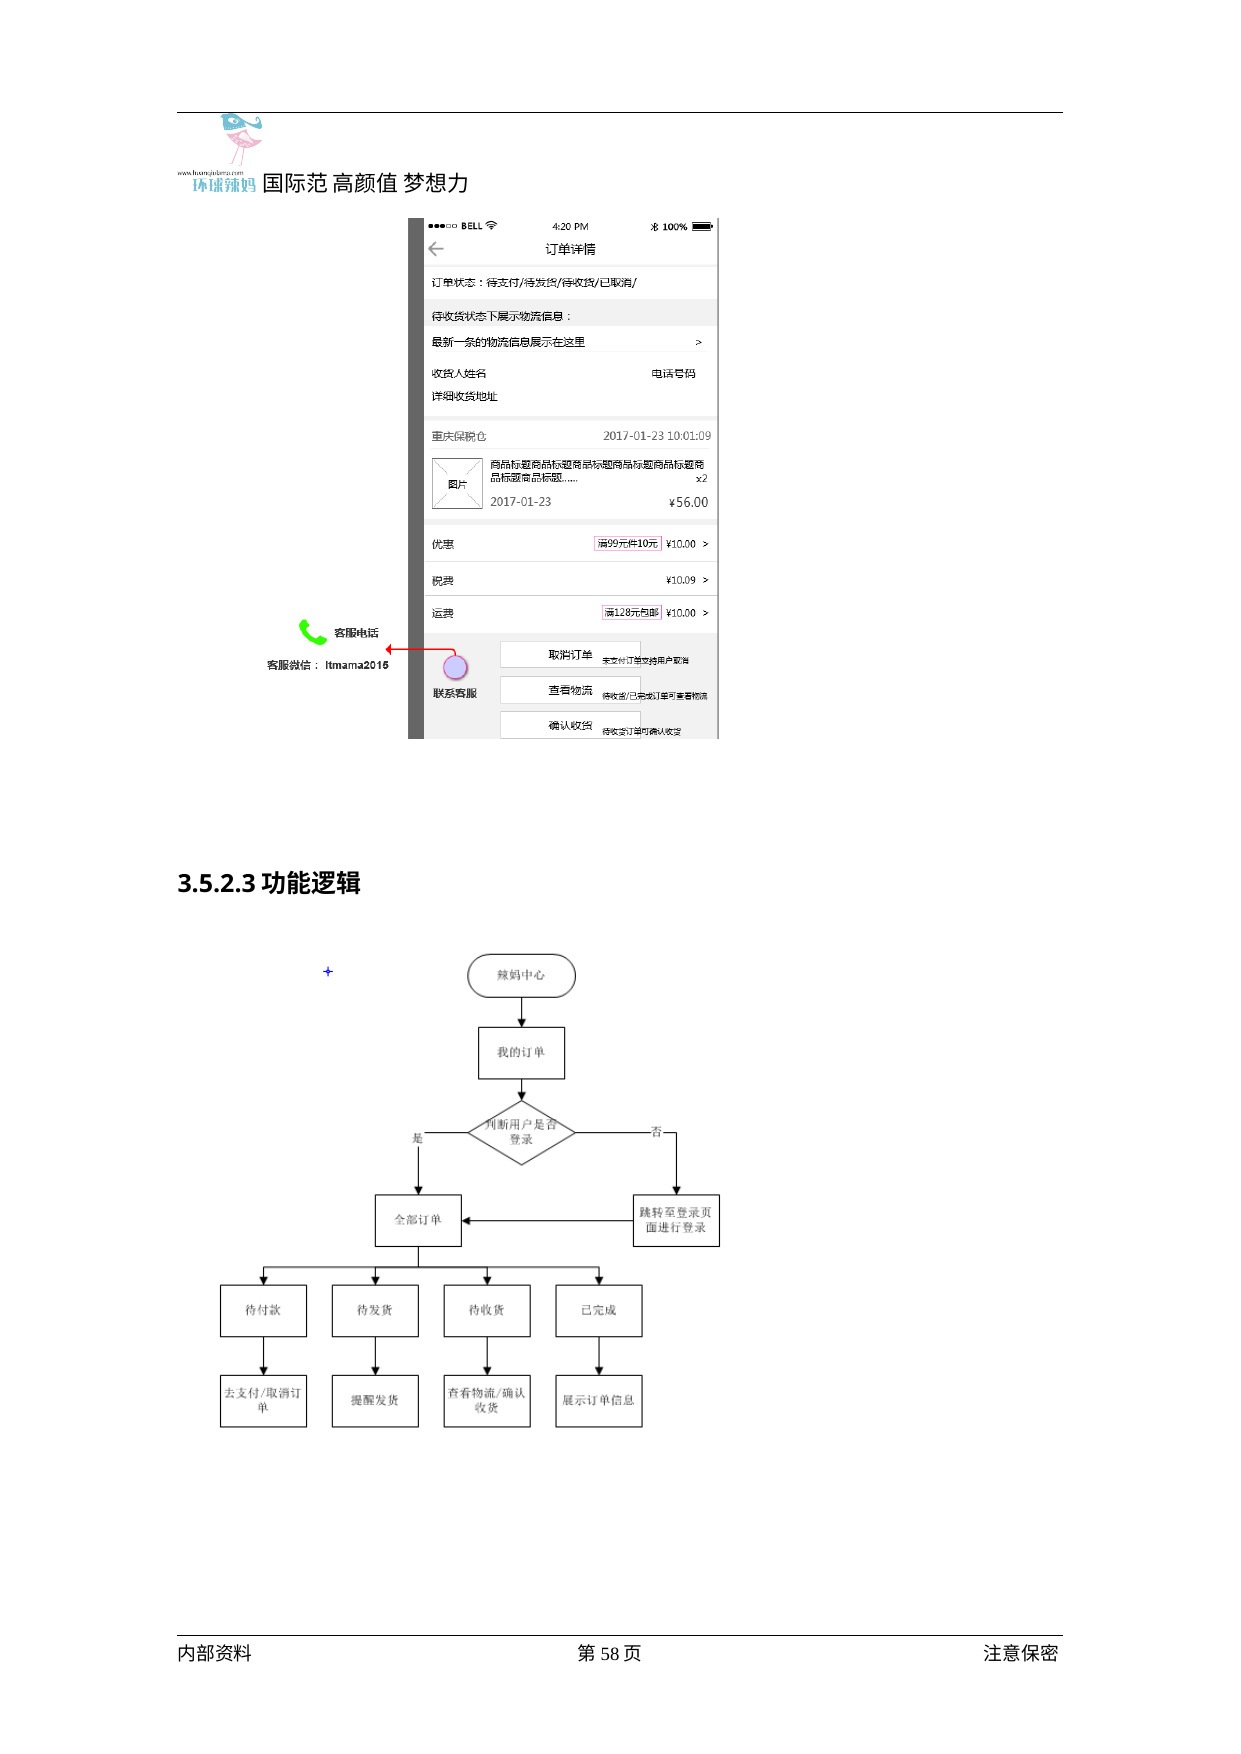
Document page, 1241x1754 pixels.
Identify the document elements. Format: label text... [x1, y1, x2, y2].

picture [264, 218, 719, 739]
picture [177, 113, 262, 192]
picture [177, 942, 762, 1449]
subtitle 3.5.2.3功能逻辑 [177, 849, 1063, 914]
